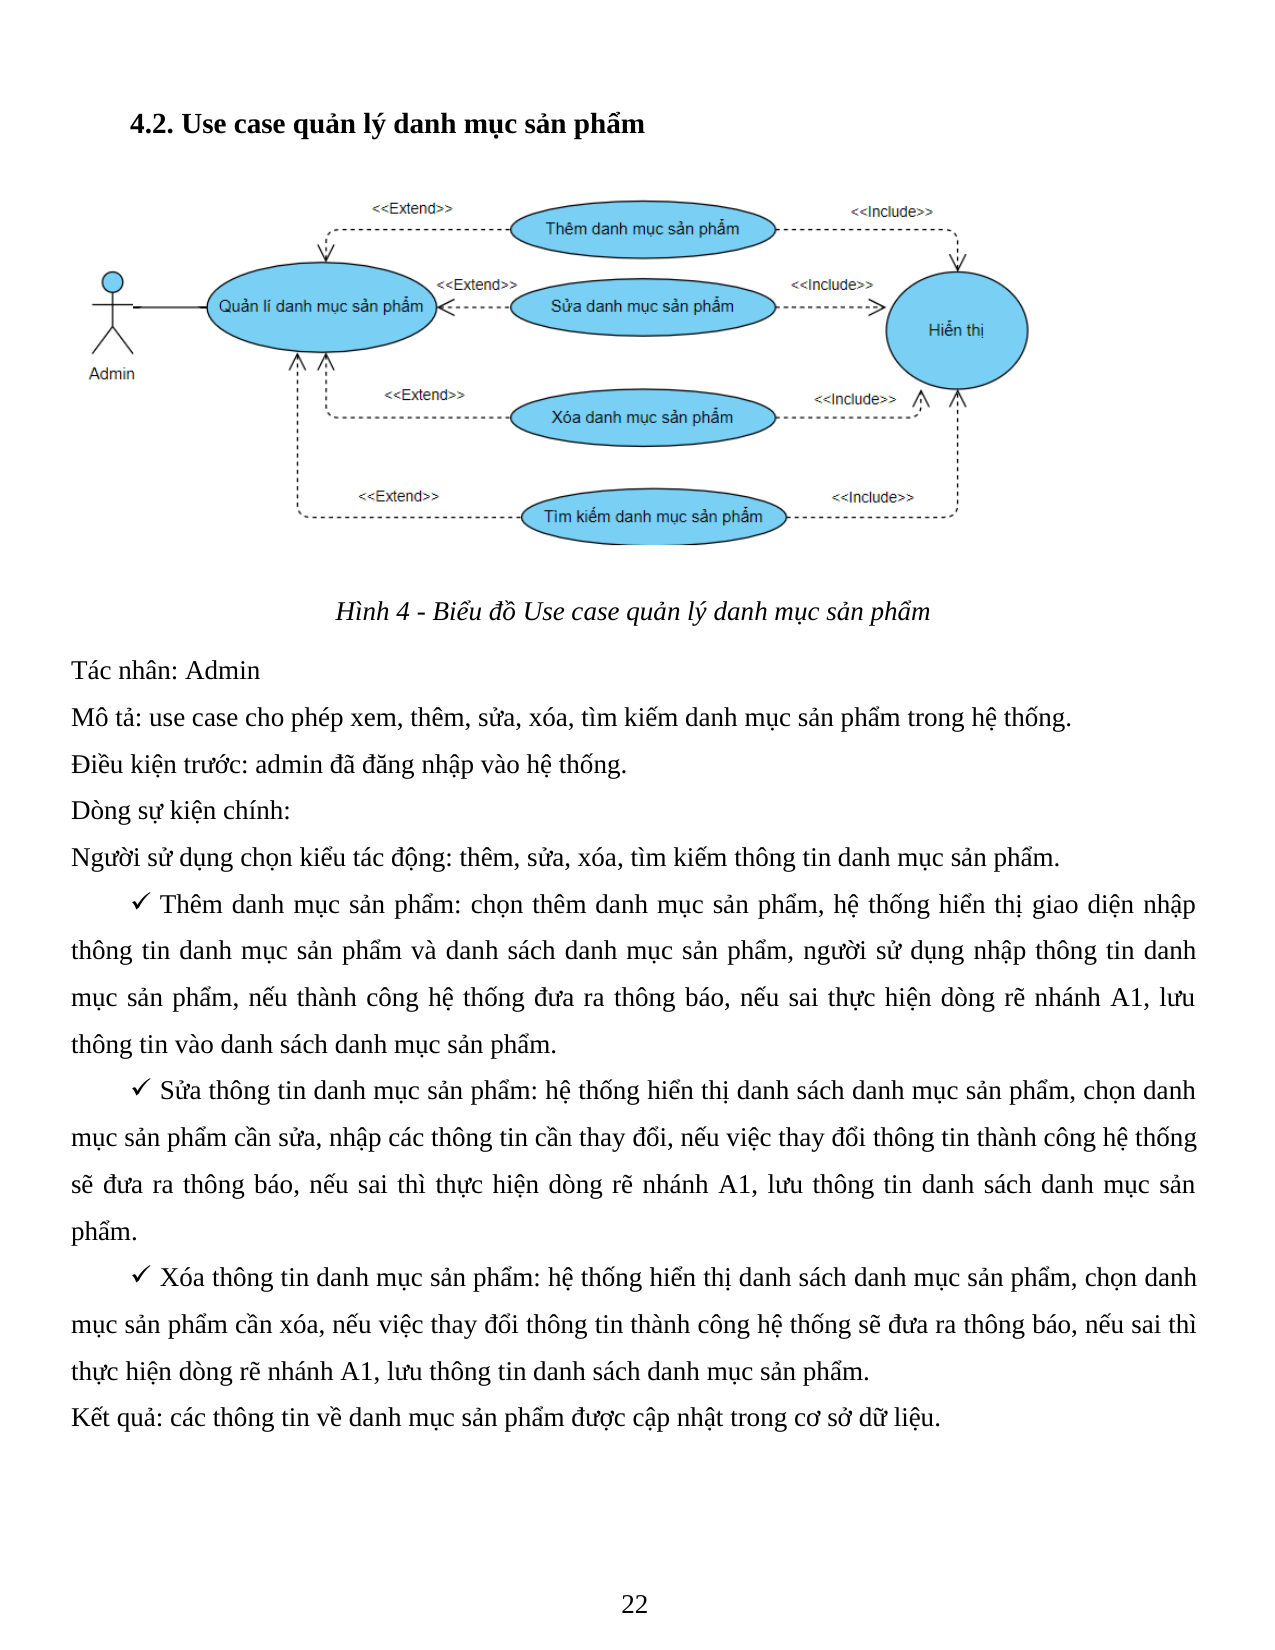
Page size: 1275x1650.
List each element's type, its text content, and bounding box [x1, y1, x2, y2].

list Kết quả: các thông tin về danh mục sản phẩm được cập nhật trong cơ sở dữ liệu. [71, 1401, 1198, 1432]
text Hình 4 - Biểu đồ Use case quản lý danh mục sản phẩm [71, 595, 1198, 626]
list Thêm danh mục sản phẩm: chọn thêm danh mục sản phẩm, hệ thống hiển thị giao diện nhập thông tin danh mục sản phẩm và danh sách danh mục sản phẩm, người sử dụng nhập thông tin danh mục sản phẩm, nếu thành công hệ thống đưa ra thông báo, nếu sai thực hiện dòng rẽ nhánh A1, lưu thông tin vào danh sách danh mục sản phẩm. [71, 888, 1198, 1059]
list Điều kiện trước: admin đã đăng nhập vào hệ thống. [71, 748, 1198, 779]
subtitle 4.2. Use case quản lý danh mục sản phẩm [71, 106, 1198, 140]
list Mô tả: use case cho phép xem, thêm, sửa, xóa, tìm kiếm danh mục sản phẩm trong hệ thống. [71, 701, 1198, 732]
picture [70, 169, 1045, 568]
list Sửa thông tin danh mục sản phẩm: hệ thống hiển thị danh sách danh mục sản phẩm, chọn danh mục sản phẩm cần sửa, nhập các thông tin cần thay đổi, nếu việc thay đổi thông tin thành công hệ thống sẽ đưa ra thông báo, nếu sai thì thực hiện dòng rẽ nhánh A1, lưu thông tin danh sách danh mục sản phẩm. [71, 1074, 1198, 1246]
list Người sử dụng chọn kiểu tác động: thêm, sửa, xóa, tìm kiếm thông tin danh mục sản phẩm. [71, 841, 1198, 872]
list Tác nhân: Admin [71, 654, 1198, 686]
list Xóa thông tin danh mục sản phẩm: hệ thống hiển thị danh sách danh mục sản phẩm, chọn danh mục sản phẩm cần xóa, nếu việc thay đổi thông tin thành công hệ thống sẽ đưa ra thông báo, nếu sai thì thực hiện dòng rẽ nhánh A1, lưu thông tin danh sách danh mục sản phẩm. [71, 1261, 1198, 1386]
list Dòng sự kiện chính: [71, 794, 1198, 826]
